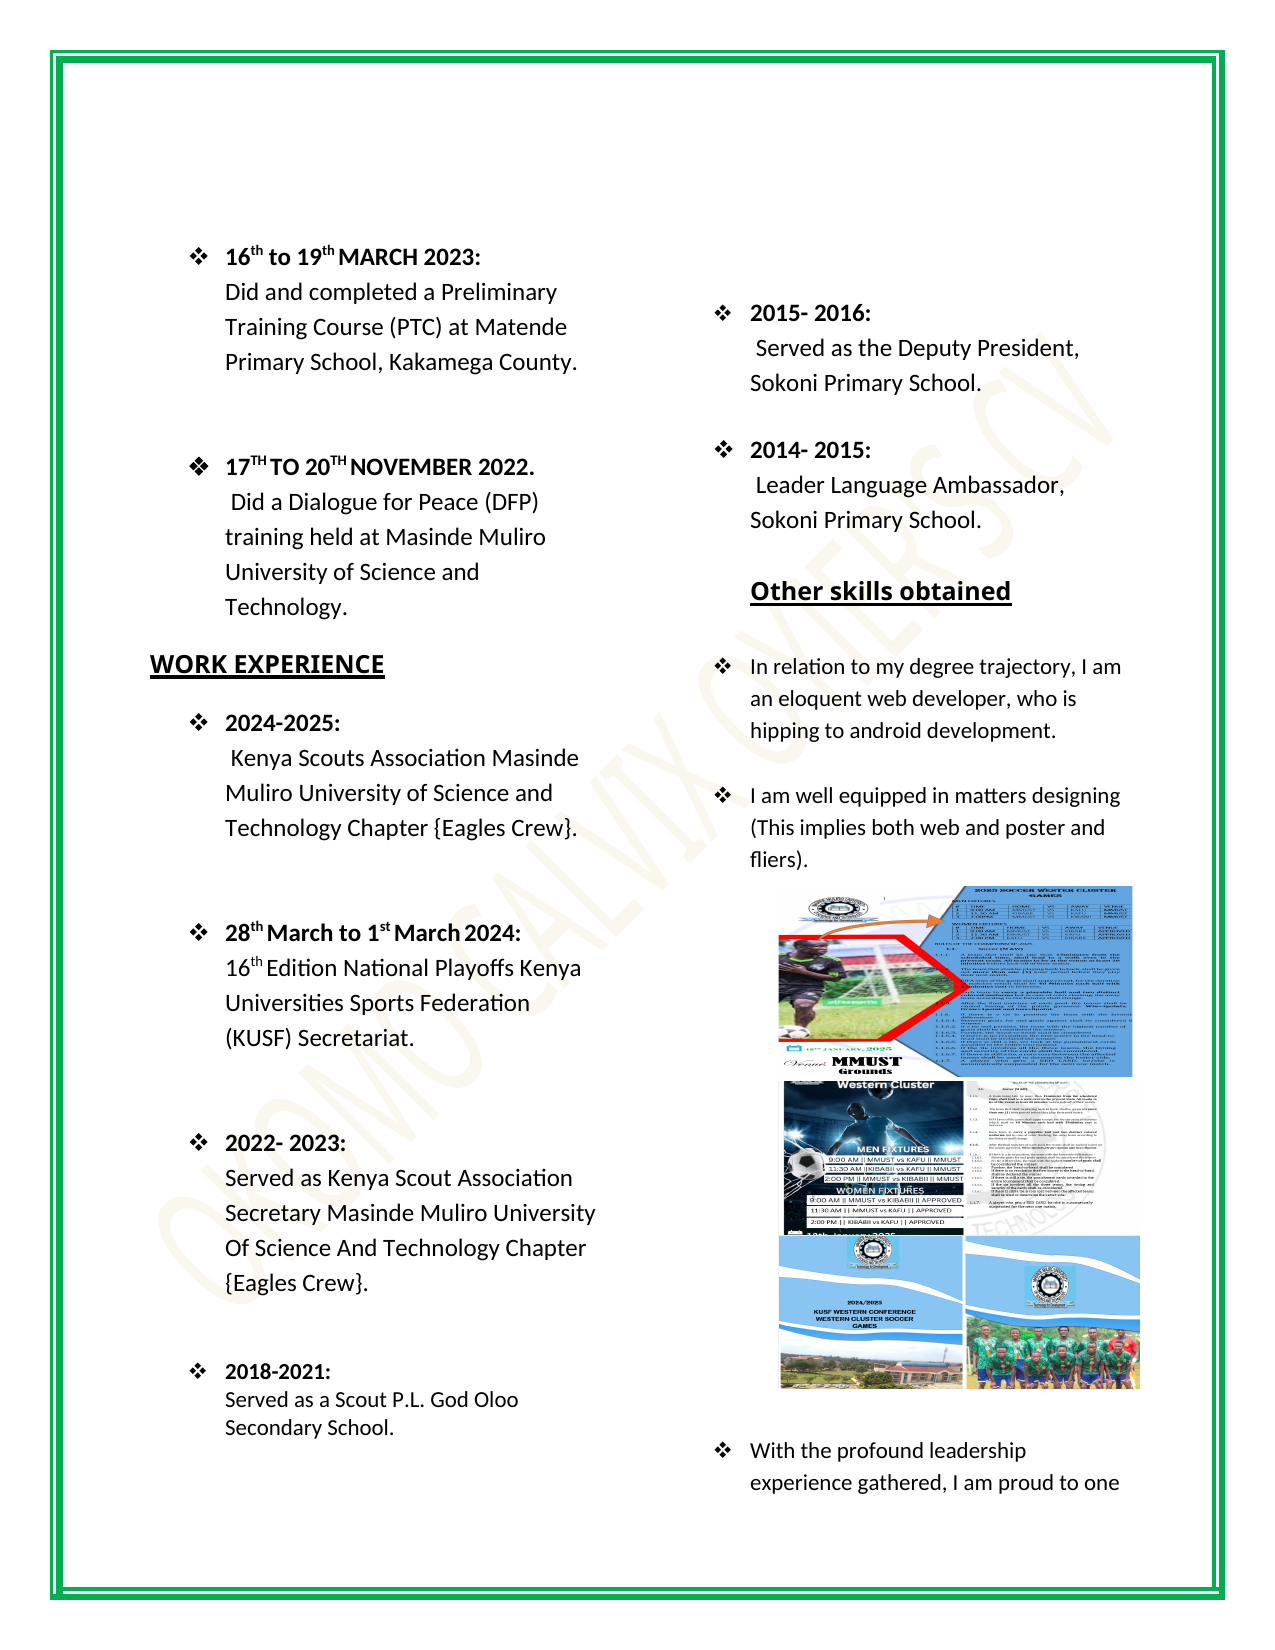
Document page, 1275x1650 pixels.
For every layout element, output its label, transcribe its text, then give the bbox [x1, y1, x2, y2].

list 16th to 19th MARCH 2023: [187, 241, 600, 271]
list 2018-2021: [187, 1357, 600, 1386]
list In relation to my degree trajectory, I am an eloquent web developer, who is hipping to android development. [712, 652, 1125, 744]
list 17TH TO 20TH NOVEMBER 2022. [187, 451, 600, 481]
list 2015- 2016: [712, 297, 1125, 327]
list Did and completed a Preliminary Training Course (PTC) at Matende Primary School, Kakamega County. [225, 276, 600, 376]
list Did a Dialogue for Peace (DFP) training held at Masinde Muliro University of Science and Technology. [225, 486, 600, 621]
list 16th Edition National Playoffs Kenya Universities Sports Federation (KUSF) Secretariat. [225, 952, 600, 1052]
text Served as a Scout P.L. God Oloo Secondary School. [225, 1386, 600, 1442]
list Leader Language Ambassador, Sokoni Primary School. [750, 469, 1125, 534]
list Other skills obtained [750, 574, 1125, 608]
list 2022- 2023: [187, 1127, 600, 1157]
list I am well equipped in matters designing (This implies both web and poster and fliers). [712, 781, 1125, 873]
list Served as the Deputy President, Sokoni Primary School. [750, 332, 1125, 397]
list 2014- 2015: [712, 434, 1125, 464]
picture [778, 1081, 1140, 1389]
list 28th March to 1st March 2024: [187, 917, 600, 947]
list Served as Kenya Scout Association Secretary Masinde Muliro University Of Science And Technology Chapter {Eagles Crew}. [225, 1162, 600, 1297]
picture [778, 886, 1133, 1077]
text WORK EXPERIENCE [150, 647, 600, 681]
list 2024-2025: [187, 707, 600, 737]
list Kenya Scouts Association Masinde Muliro University of Science and Technology Chapter {Eagles Crew}. [225, 742, 600, 842]
